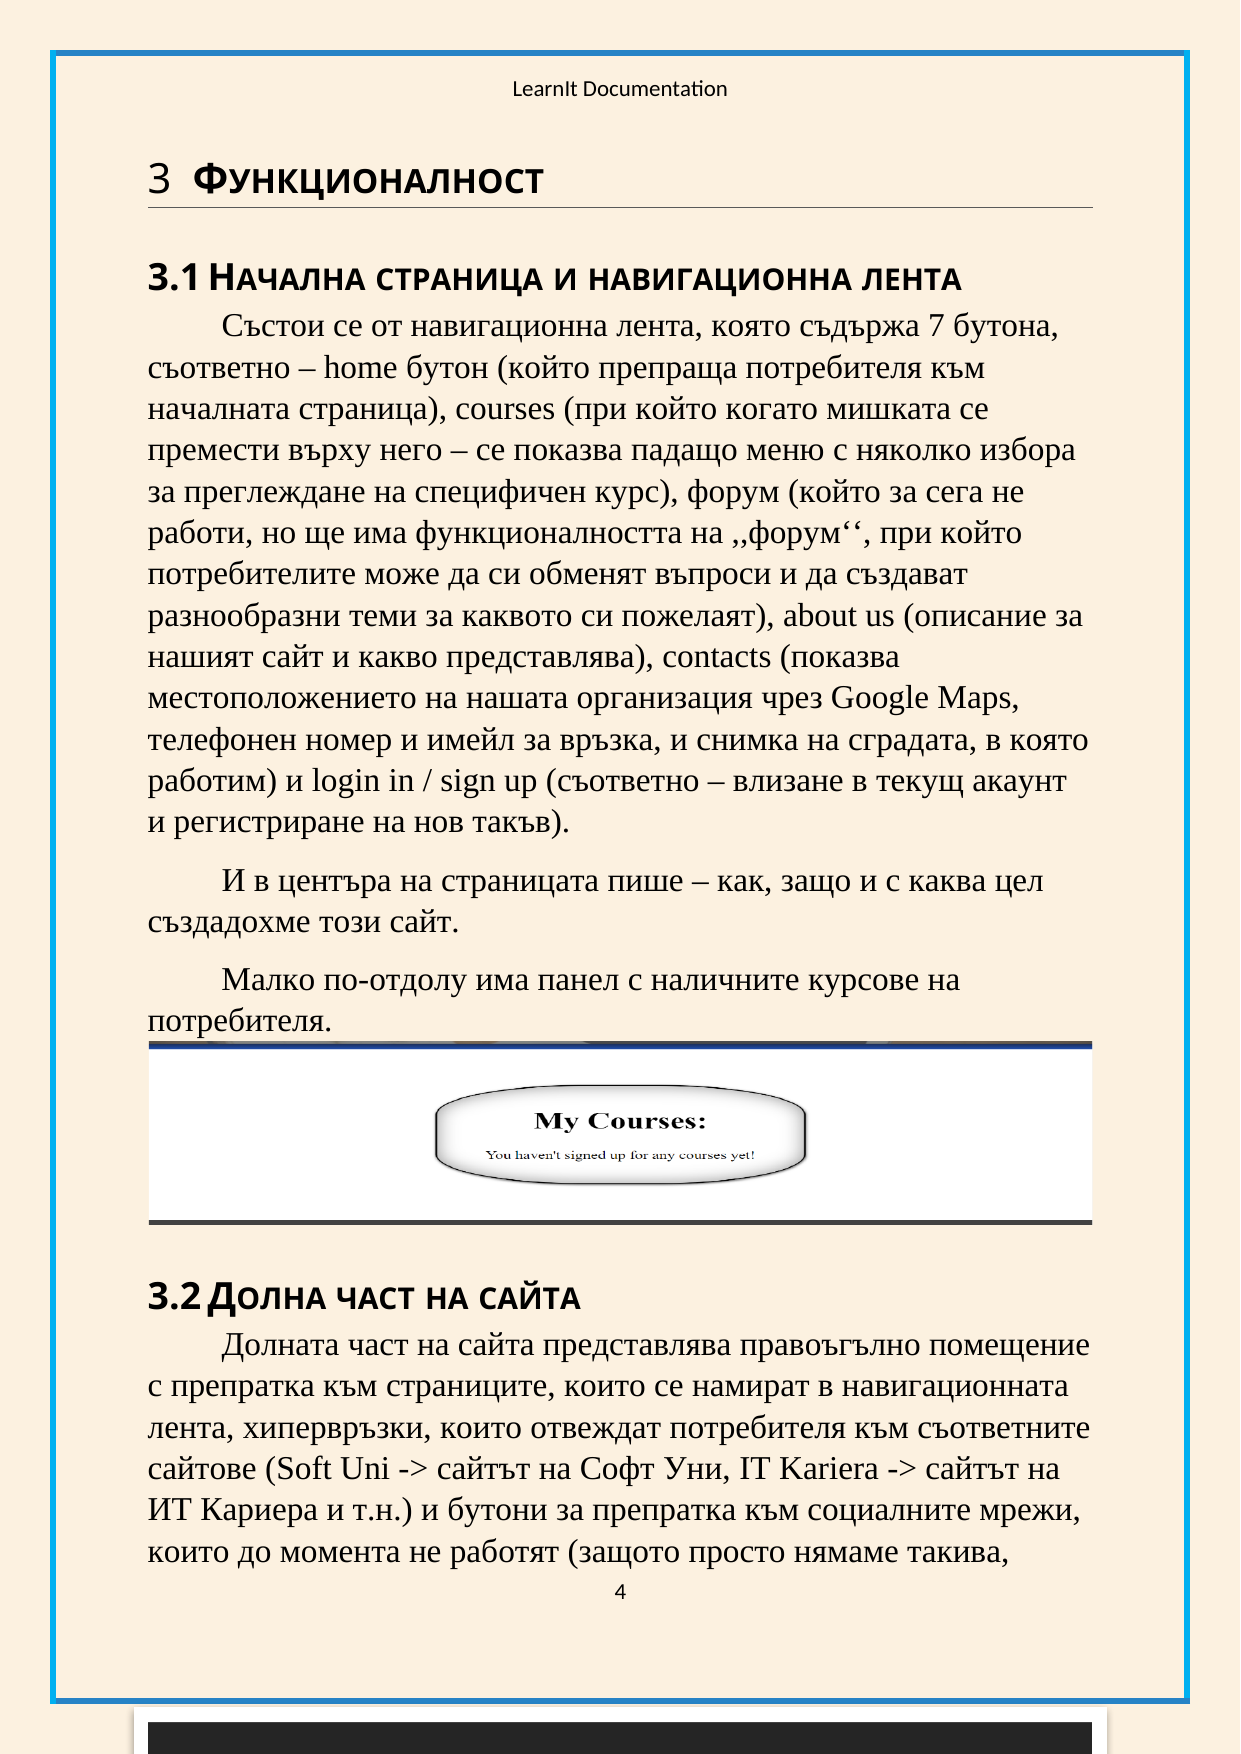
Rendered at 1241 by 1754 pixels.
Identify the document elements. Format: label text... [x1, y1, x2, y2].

picture [148, 1041, 1093, 1225]
subtitle Долна част на сайта [147, 1079, 1093, 1320]
text Състои се от навигационна лента, която съдържа 7 бутона, съответно – home бутон (който препраща потребителя към началната страница), courses (при който когато мишката се премести върху него – се показва падащо меню с няколко избора за преглеждане на специфичен курс), форум (който за сега не работи, но ще има функционалността на ,,форум‘‘, при който потребителите може да си обменят въпроси и да създават разнообразни теми за каквото си пожелаят), about us (описание за нашият сайт и какво представлява), contacts (показва местоположението на нашата организация чрез Google Maps, телефонен номер и имейл за връзка, и снимка на сградата, в която работим) и login in / sign up (съответно – влизане в текущ акаунт и регистриране на нов такъв). [147, 306, 1093, 840]
picture [148, 1722, 1092, 1754]
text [147, 1324, 1093, 1569]
subtitle Функционалност [147, 148, 1093, 208]
subtitle Начална страница и навигационна лента [147, 250, 1093, 301]
text Малко по-отдолу има панел с наличните курсове на потребителя. [147, 959, 1093, 1039]
text И в центъра на страницата пише – как, защо и с каква цел създадохме този сайт. [147, 860, 1093, 939]
